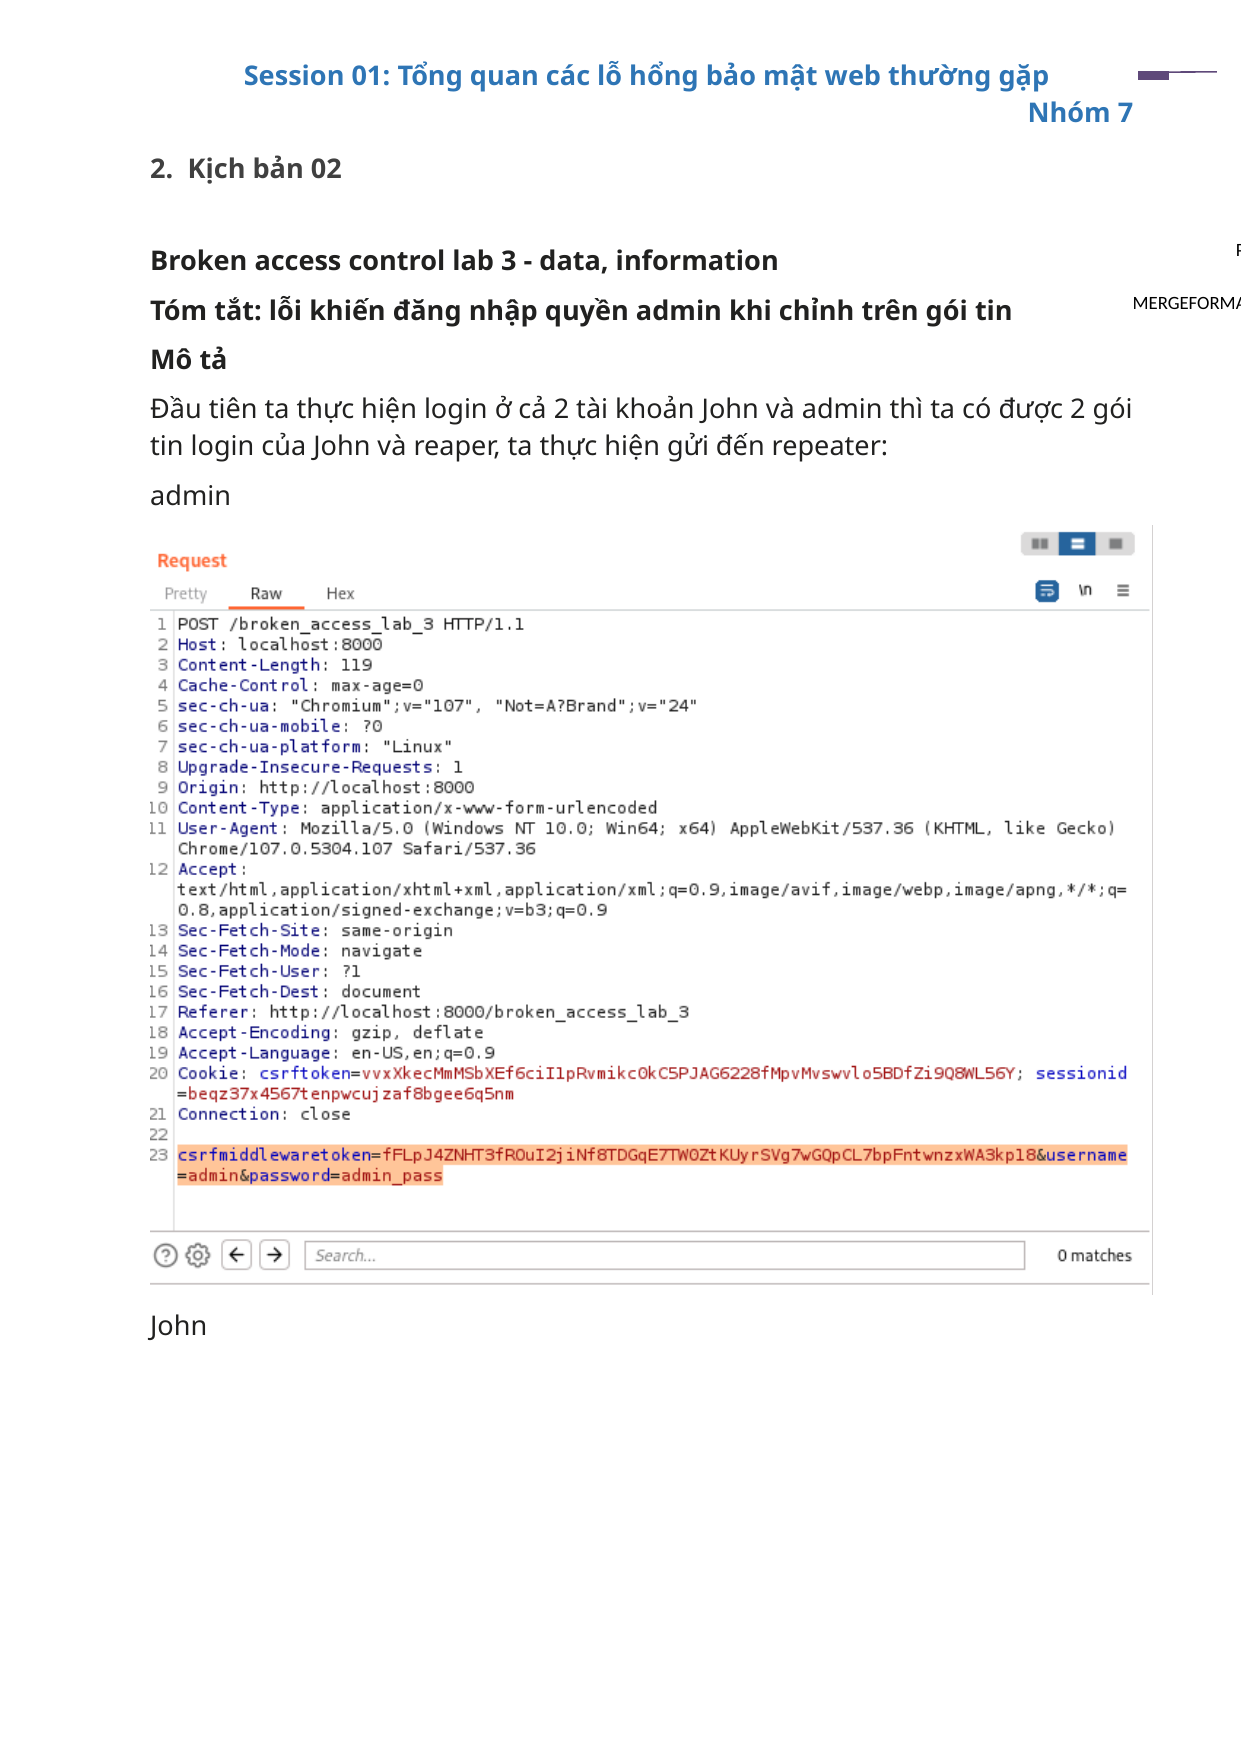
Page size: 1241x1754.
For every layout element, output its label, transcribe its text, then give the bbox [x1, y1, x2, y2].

text Đầu tiên ta thực hiện login ở cả 2 tài khoản John và admin thì ta có được 2 gói tin login của John và reaper, ta thực hiện gửi đến repeater: [150, 390, 1153, 464]
text Broken access control lab 3 - data, information [150, 242, 1153, 279]
text Mô tả [150, 341, 1153, 377]
picture [150, 525, 1153, 1295]
subtitle Kịch bản 02 [150, 150, 1153, 187]
text admin [150, 476, 1153, 513]
text John [150, 1307, 1153, 1344]
text Tóm tắt: lỗi khiến đăng nhập quyền admin khi chỉnh trên gói tin [150, 291, 1153, 328]
